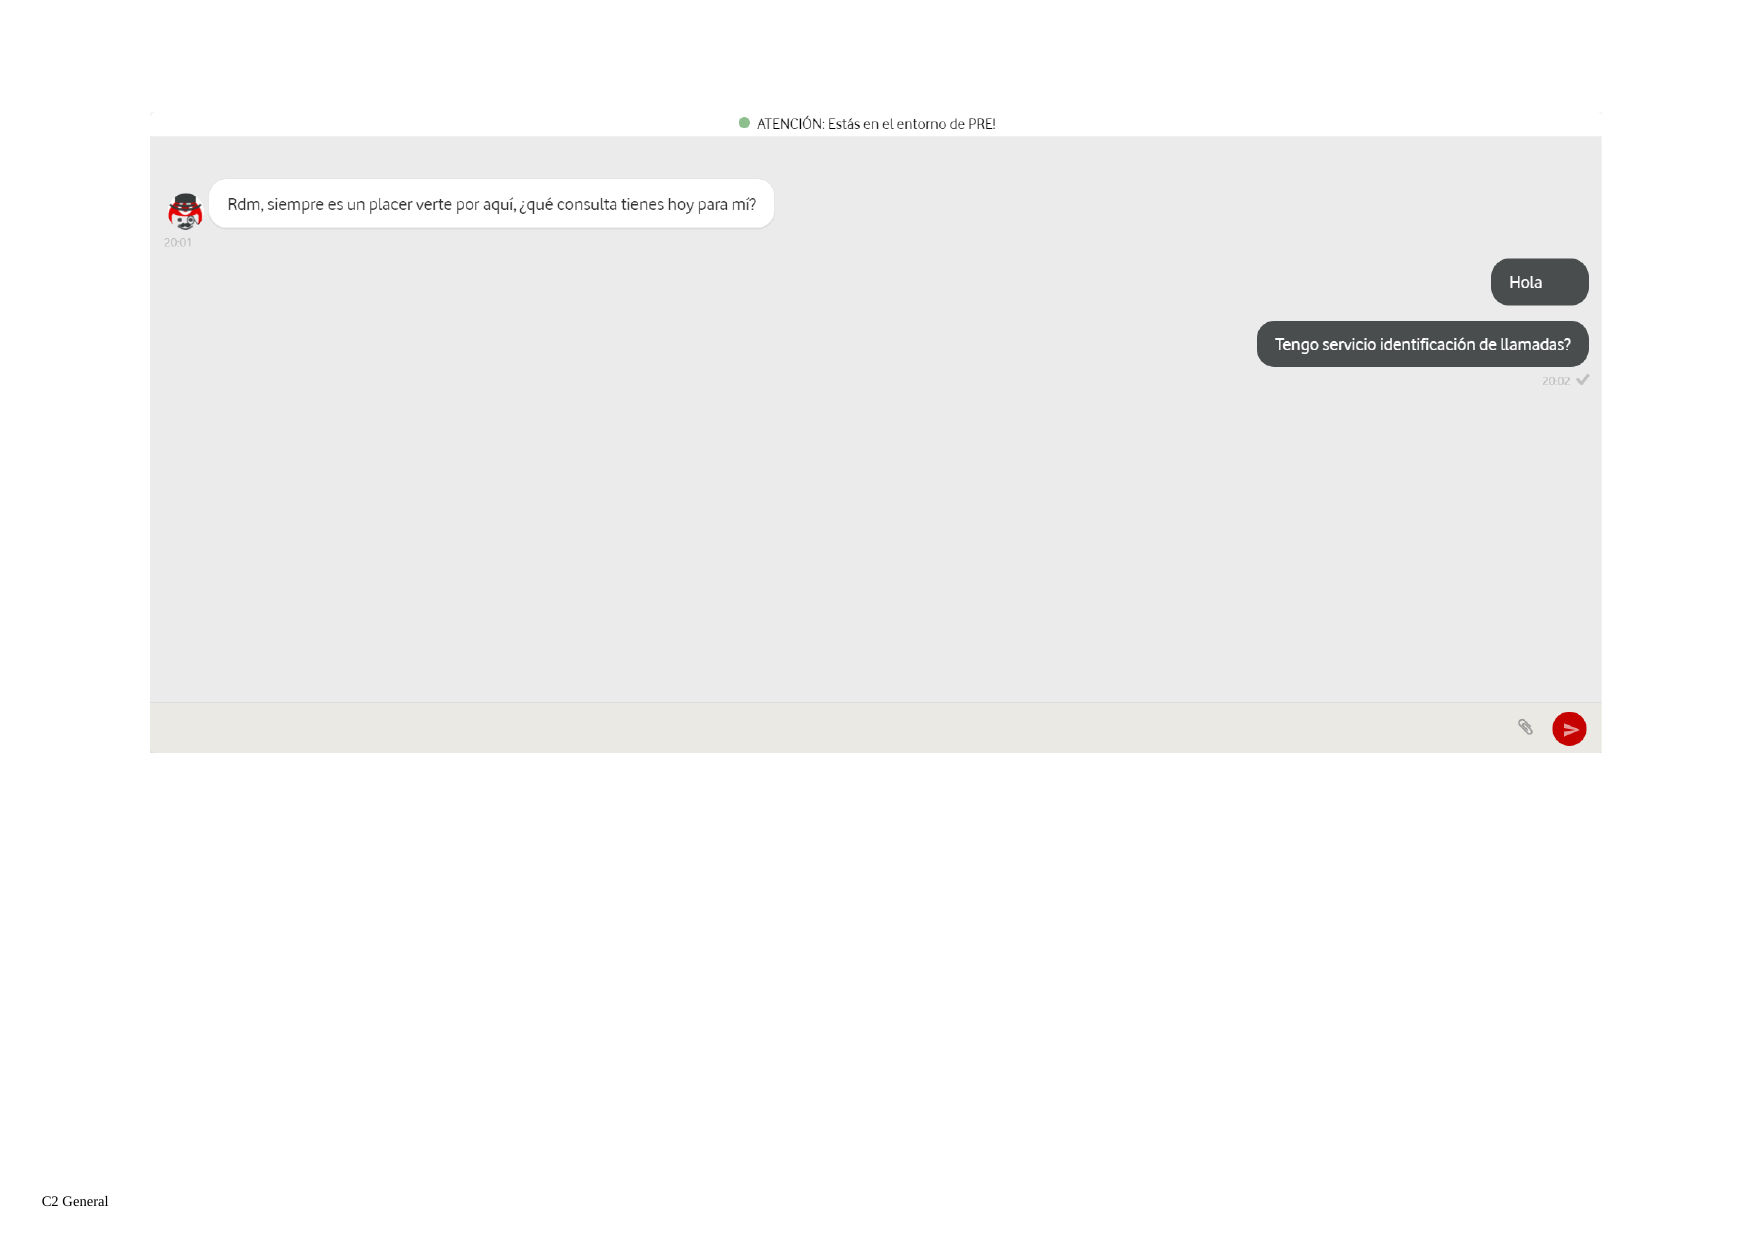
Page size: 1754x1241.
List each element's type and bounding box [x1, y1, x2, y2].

picture [150, 112, 1602, 753]
